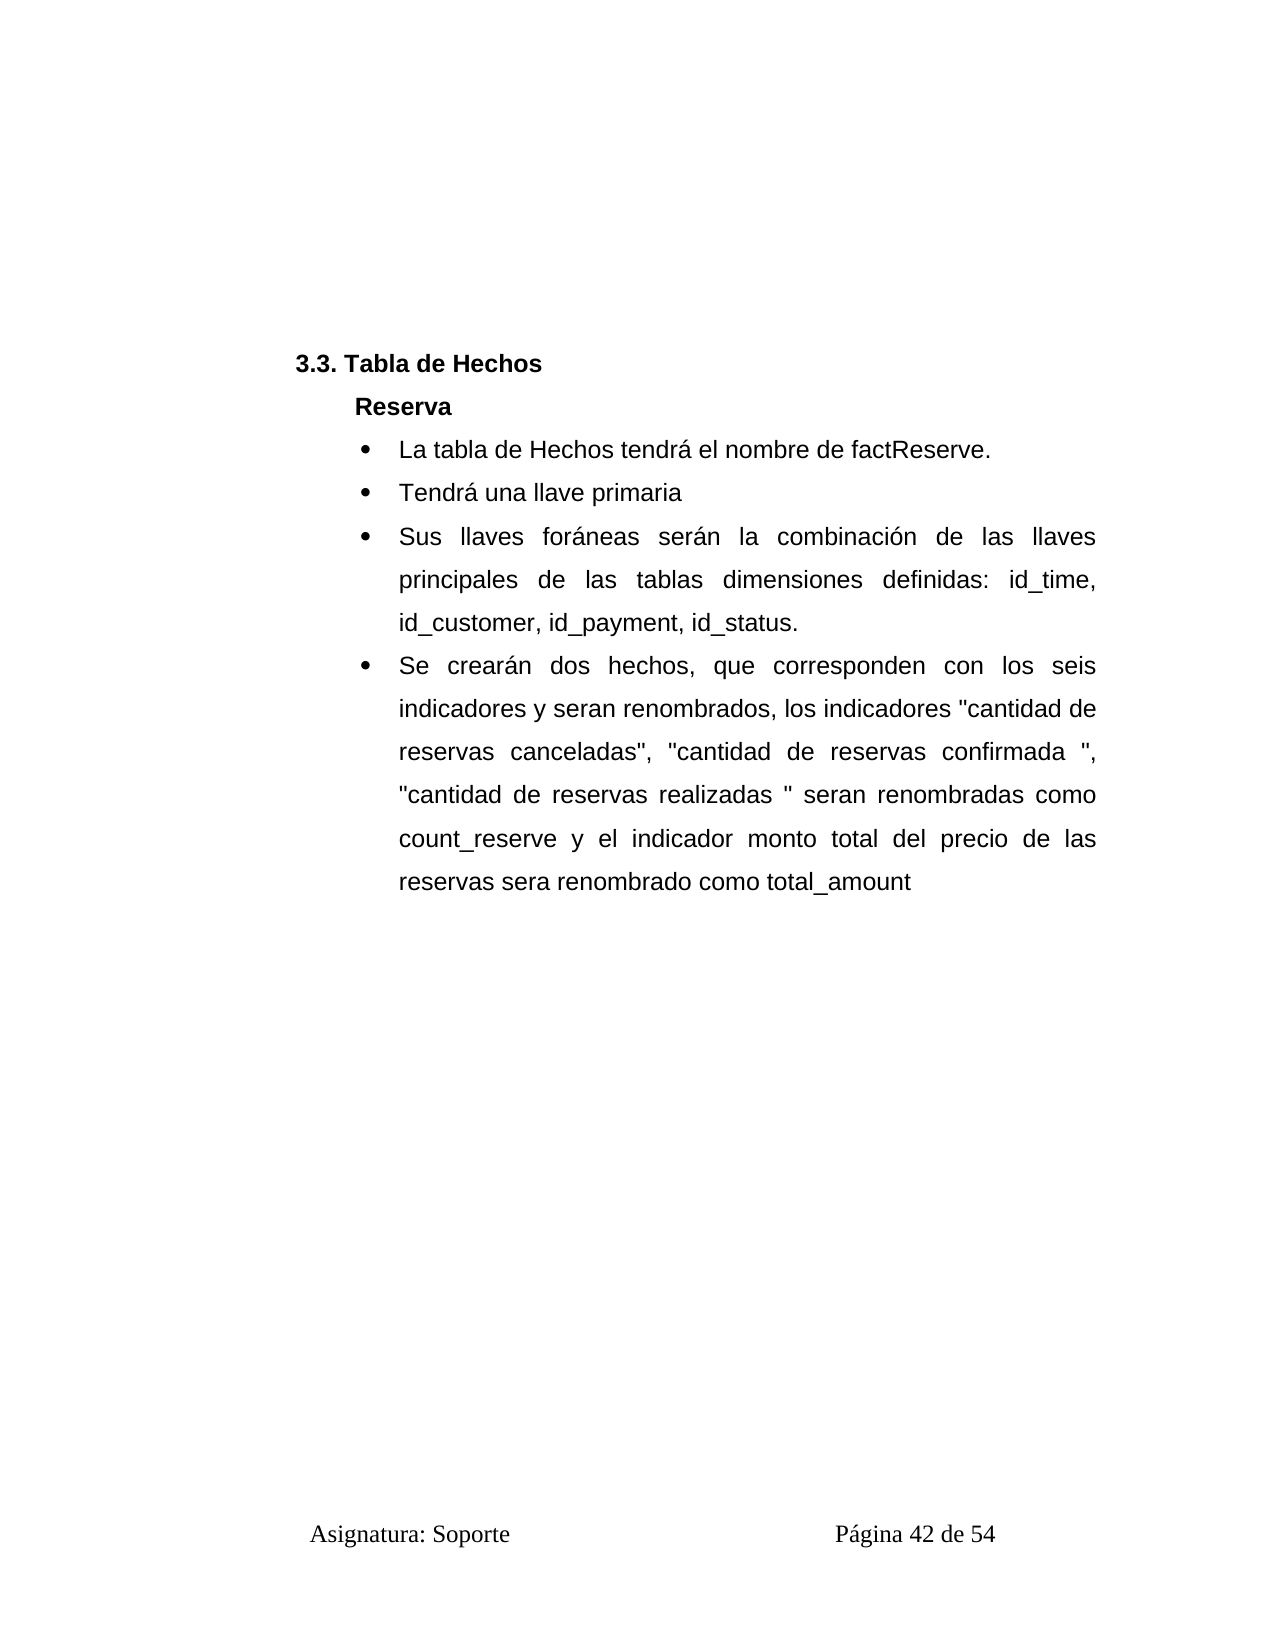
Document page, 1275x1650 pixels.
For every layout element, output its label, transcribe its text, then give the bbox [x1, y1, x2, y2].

subtitle 3.3. Tabla de Hechos [295, 349, 1098, 378]
text Reserva [325, 392, 1098, 421]
list Tendrá una llave primaria [361, 478, 1098, 507]
list Se crearán dos hechos, que corresponden con los seis indicadores y seran renombrados, los indicadores "cantidad de reservas canceladas", "cantidad de reservas confirmada ", "cantidad de reservas realizadas " seran renombradas como count_reserve y el indicador monto total del precio de las reservas sera renombrado como total_amount [361, 651, 1098, 896]
list La tabla de Hechos tendrá el nombre de factReserve. [361, 435, 1098, 464]
list Sus llaves foráneas serán la combinación de las llaves principales de las tablas dimensiones definidas: id_time, id_customer, id_payment, id_status. [361, 522, 1098, 637]
